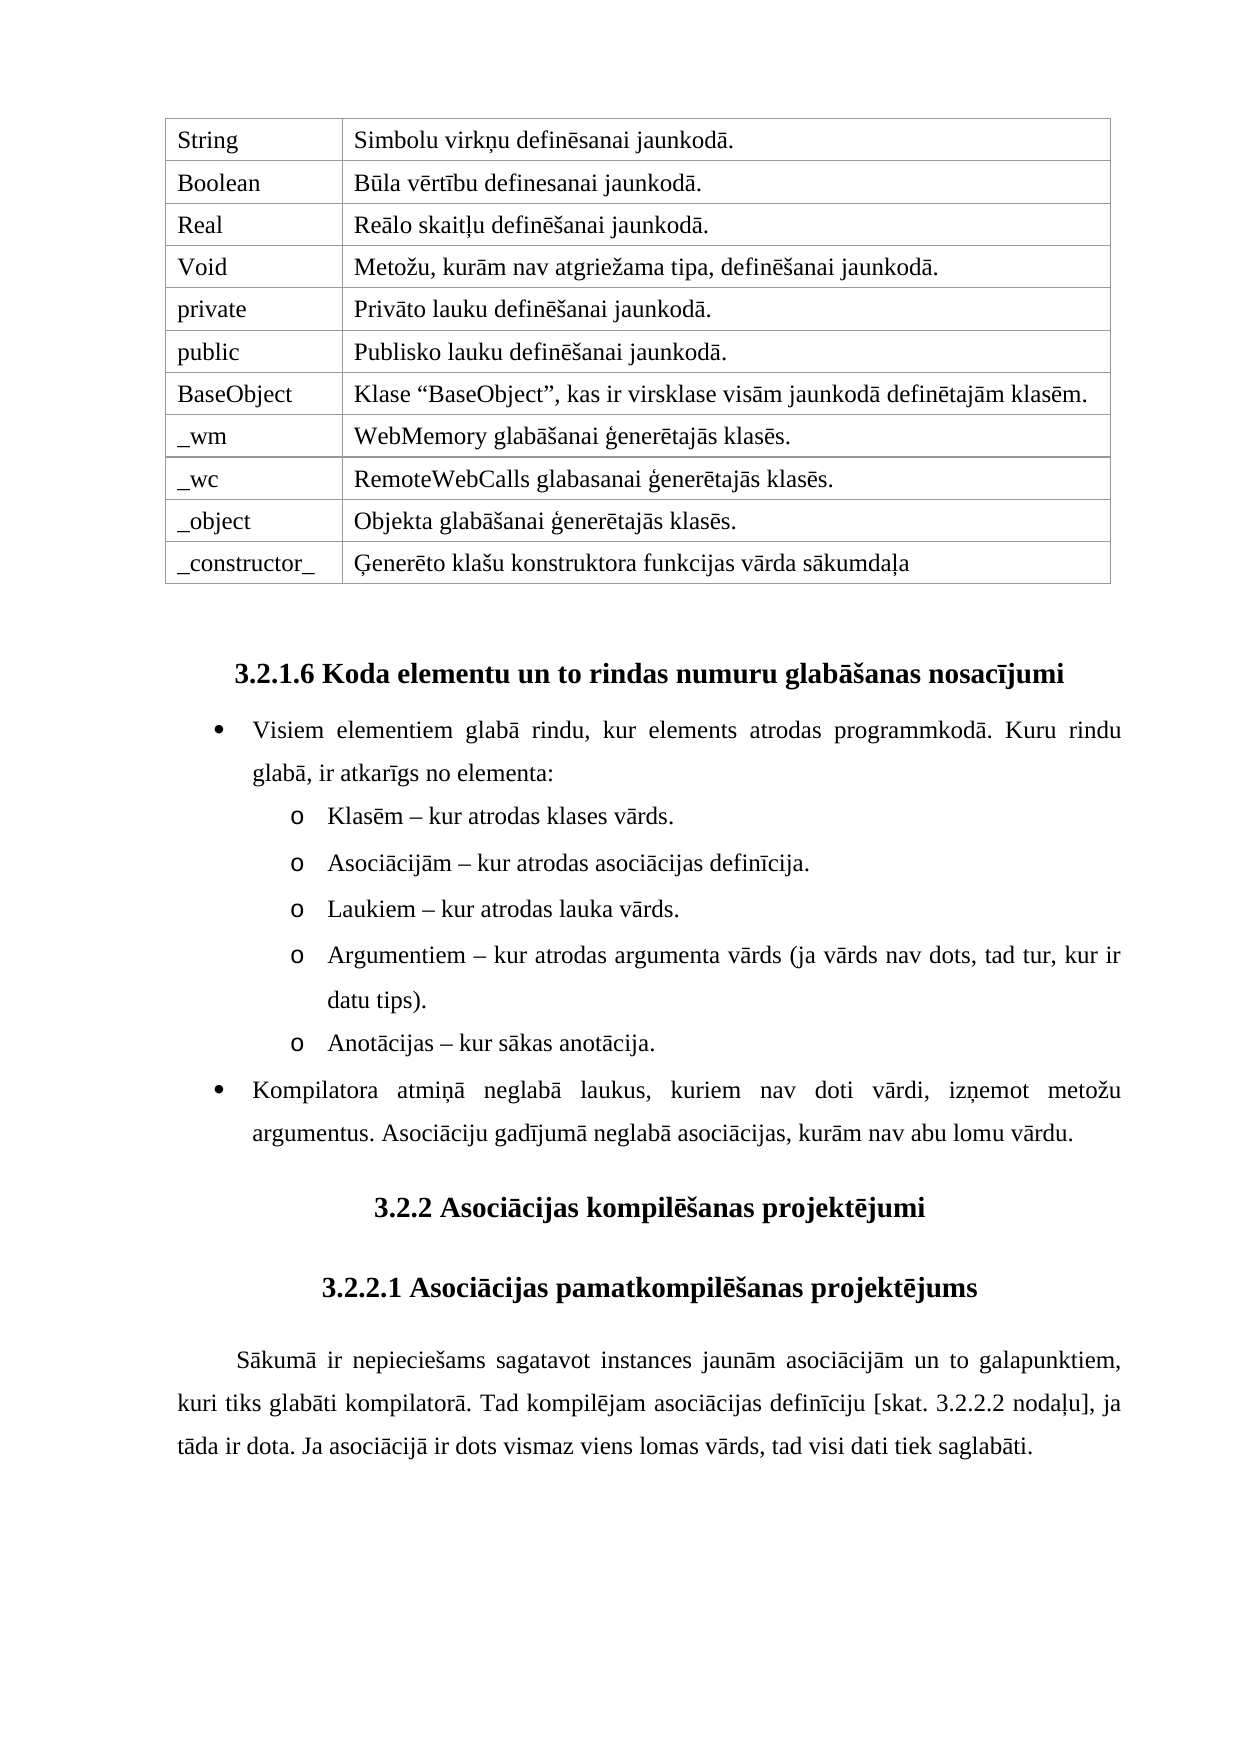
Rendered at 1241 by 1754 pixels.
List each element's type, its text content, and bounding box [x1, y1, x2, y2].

table_cell Boolean [166, 161, 342, 203]
table_cell _object [166, 500, 342, 541]
list Laukiem – kur atrodas lauka vārds. [289, 894, 1122, 925]
subtitle 3.2.1.6 Koda elementu un to rindas numuru glabāšanas nosacījumi [177, 657, 1122, 690]
table_cell Būla vērtību definesanai jaunkodā. [343, 161, 1110, 203]
table_cell public [166, 331, 342, 372]
table_cell Metožu, kurām nav atgriežama tipa, definēšanai jaunkodā. [343, 246, 1110, 287]
table_cell private [166, 288, 342, 329]
table_cell BaseObject [166, 373, 342, 414]
subtitle 3.2.2.1 Asociācijas pamatkompilēšanas projektējums [177, 1270, 1122, 1303]
table_cell Privāto lauku definēšanai jaunkodā. [343, 288, 1110, 329]
table_cell _wc [166, 458, 342, 499]
list Kompilatora atmiņā neglabā laukus, kuriem nav doti vārdi, izņemot metožu argumentus. Asociāciju gadījumā neglabā asociācijas, kurām nav abu lomu vārdu. [214, 1075, 1122, 1147]
list Asociācijām – kur atrodas asociācijas definīcija. [289, 848, 1122, 878]
list Visiem elementiem glabā rindu, kur elements atrodas programmkodā. Kuru rindu glabā, ir atkarīgs no elementa: [214, 715, 1122, 787]
table_cell Void [166, 246, 342, 287]
table_cell Objekta glabāšanai ģenerētajās klasēs. [343, 500, 1110, 541]
table_cell Reālo skaitļu definēšanai jaunkodā. [343, 204, 1110, 245]
list Klasēm – kur atrodas klases vārds. [289, 801, 1122, 832]
table_cell RemoteWebCalls glabasanai ģenerētajās klasēs. [343, 458, 1110, 499]
table_cell String [166, 119, 342, 160]
text Sākumā ir nepieciešams sagatavot instances jaunām asociācijām un to galapunktiem, kuri tiks glabāti kompilatorā. Tad kompilējam asociācijas definīciju [skat. 3.2.2.2 nodaļu], ja tāda ir dota. Ja asociācijā ir dots vismaz viens lomas vārds, tad visi dati tiek saglabāti. [177, 1345, 1122, 1460]
table_cell Klase “BaseObject”, kas ir virsklase visām jaunkodā definētajām klasēm. [343, 373, 1110, 414]
table_cell Real [166, 204, 342, 245]
table_cell _constructor_ [166, 542, 342, 583]
table_cell Simbolu virkņu definēsanai jaunkodā. [343, 119, 1110, 160]
list Anotācijas – kur sākas anotācija. [289, 1028, 1122, 1059]
table_cell Ģenerēto klašu konstruktora funkcijas vārda sākumdaļa [343, 542, 1110, 583]
table_cell Publisko lauku definēšanai jaunkodā. [343, 331, 1110, 372]
table_cell _wm [166, 415, 342, 456]
subtitle 3.2.2 Asociācijas kompilēšanas projektējumi [177, 1190, 1122, 1224]
list Argumentiem – kur atrodas argumenta vārds (ja vārds nav dots, tad tur, kur ir datu tips). [289, 940, 1122, 1014]
table_cell WebMemory glabāšanai ģenerētajās klasēs. [343, 415, 1110, 456]
